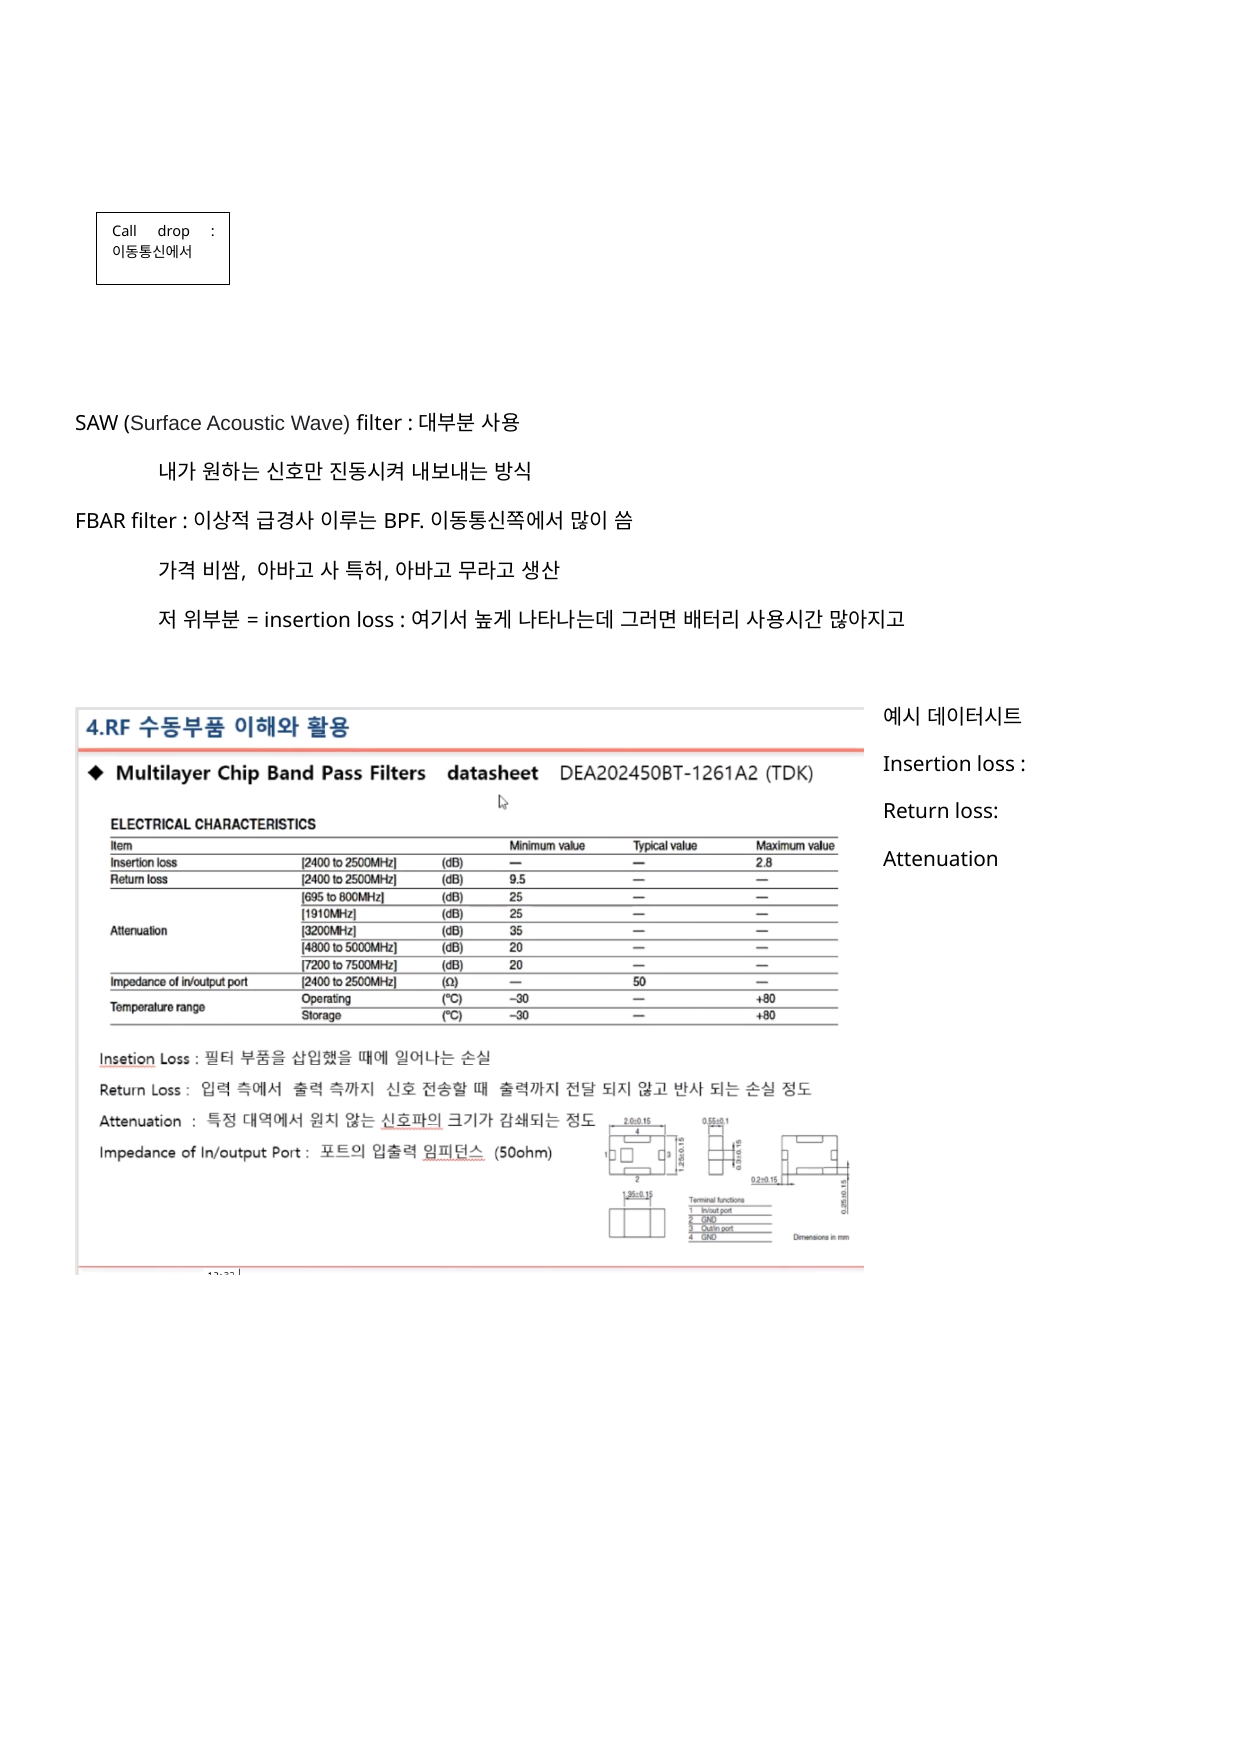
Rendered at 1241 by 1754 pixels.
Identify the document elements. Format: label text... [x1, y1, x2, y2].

text FBAR filter : 이상적 급경사 이루는 BPF. 이동통신쪽에서 많이 씀 [75, 505, 1165, 535]
text Insertion loss : [864, 749, 1165, 778]
text 내가 원하는 신호만 진동시켜 내보내는 방식 [75, 455, 1165, 486]
text SAW (Surface Acoustic Wave) filter : 대부분 사용 [75, 406, 1165, 436]
text Return loss: [864, 797, 1165, 825]
picture [75, 707, 864, 1275]
text 가격 비쌈, 아바고 사 특허, 아바고 무라고 생산 [75, 554, 1165, 584]
text 예시 데이터시트 [75, 700, 1165, 730]
text 저 위부분 = insertion loss : 여기서 높게 나타나는데 그러면 배터리 사용시간 많아지고 [75, 603, 1165, 634]
text Attenuation [864, 844, 1165, 872]
